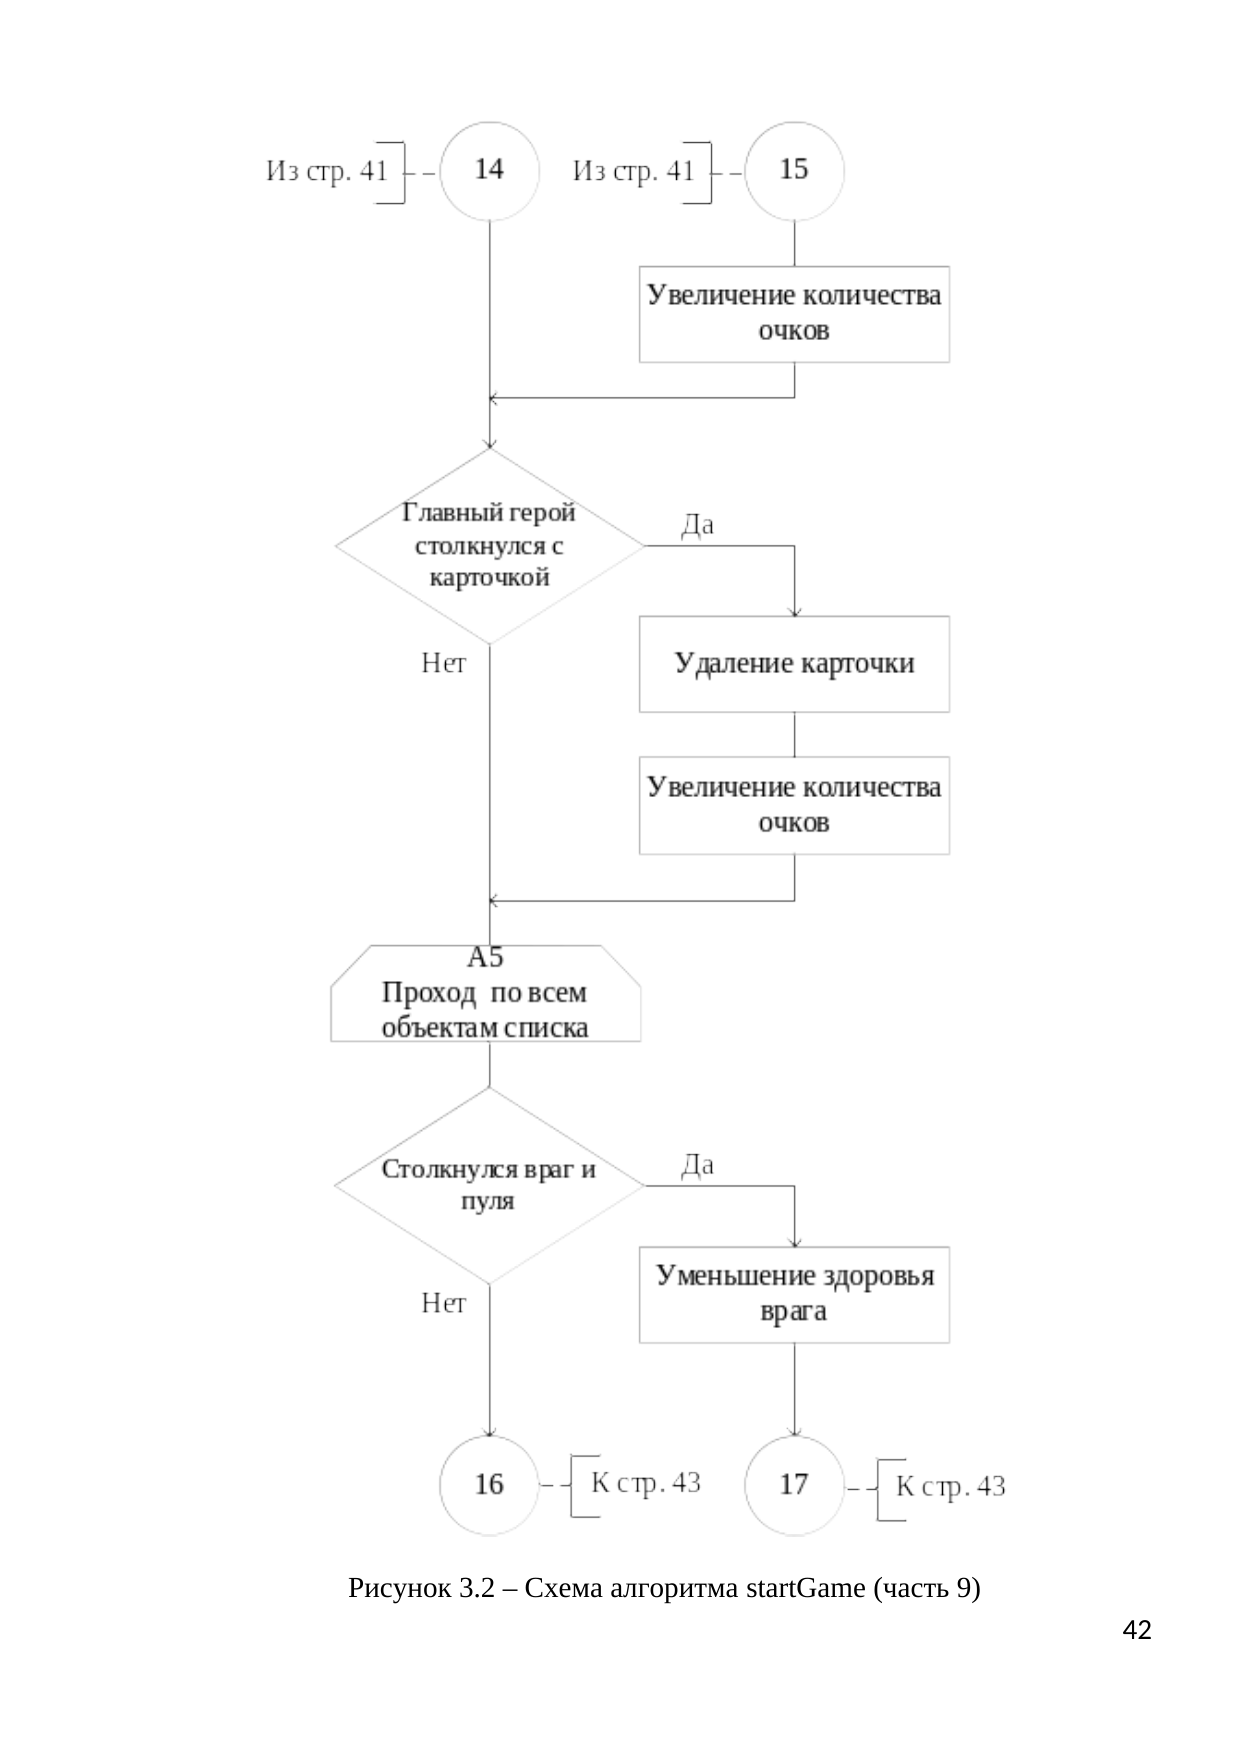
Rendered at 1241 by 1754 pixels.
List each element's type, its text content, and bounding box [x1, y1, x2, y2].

text Рисунок 3.2 – Схема алгоритма startGame (часть 9) [177, 1570, 1152, 1604]
